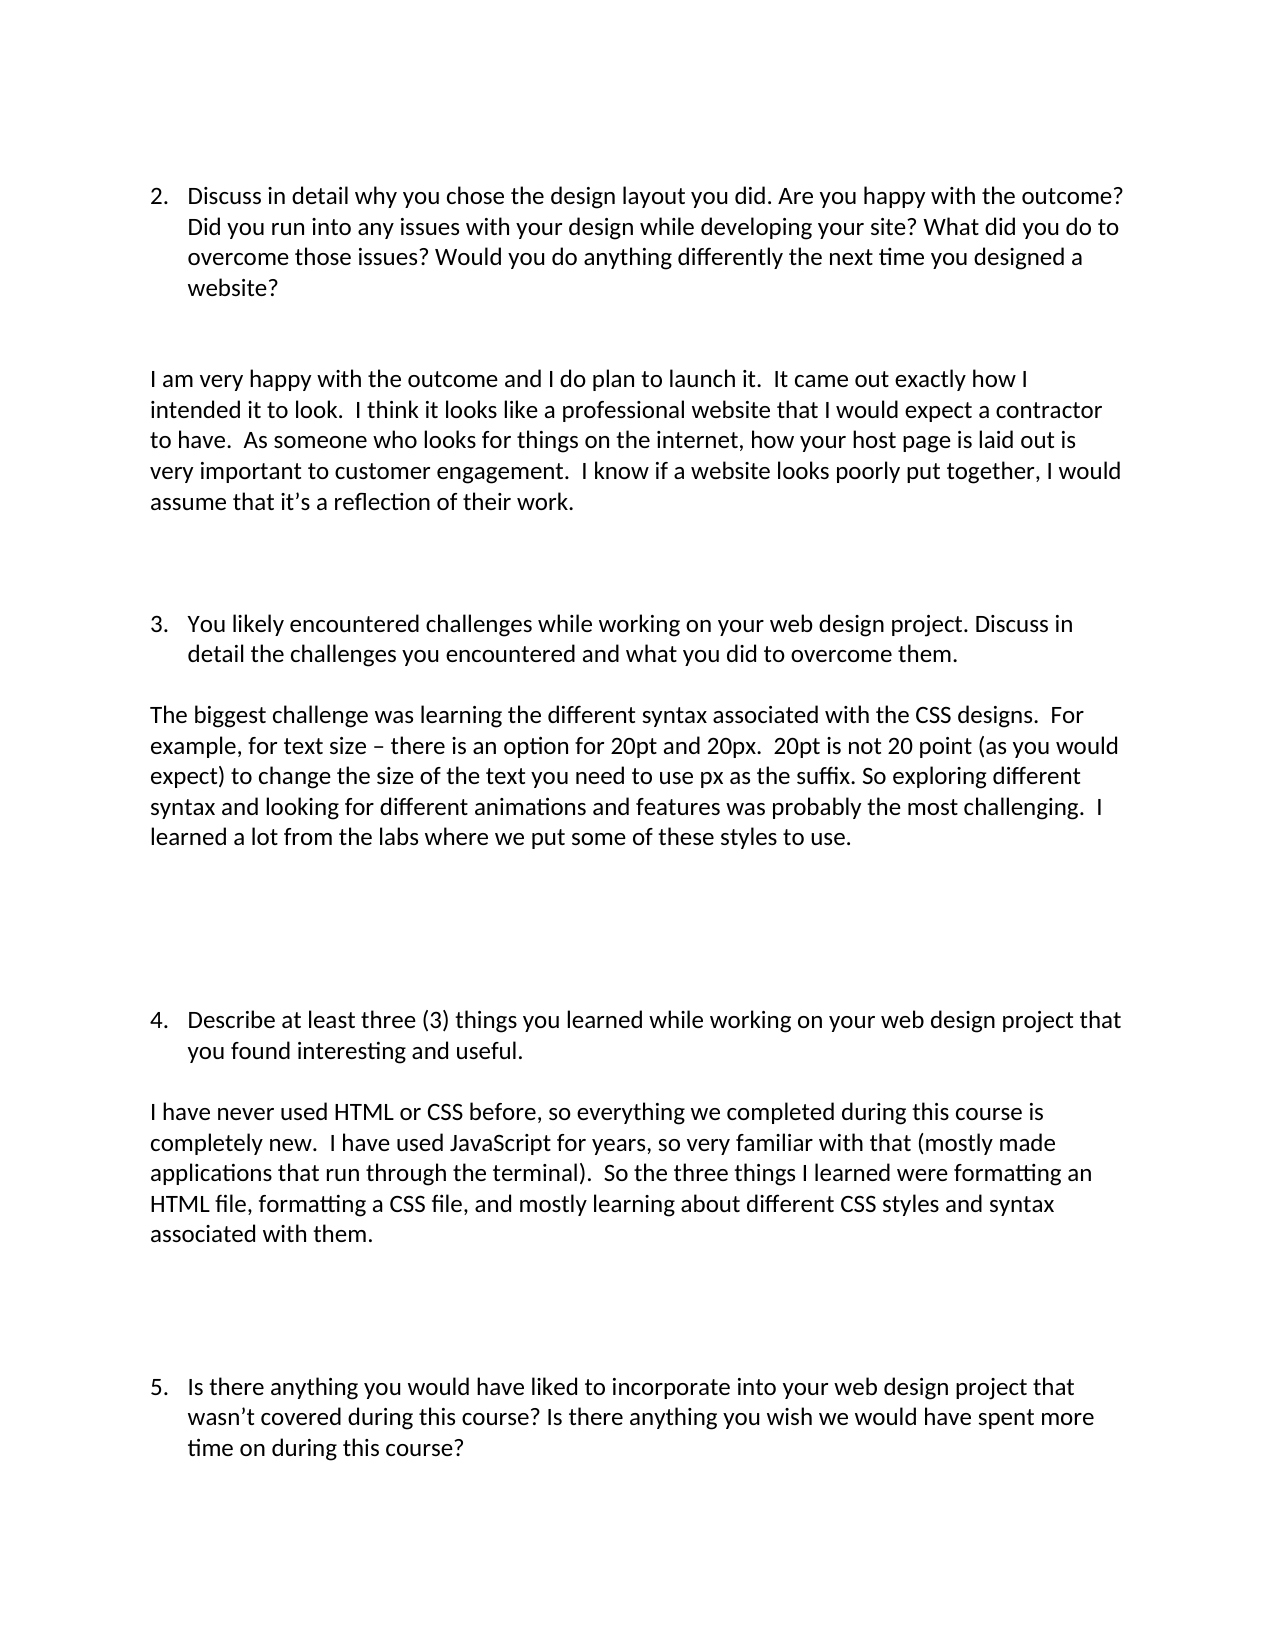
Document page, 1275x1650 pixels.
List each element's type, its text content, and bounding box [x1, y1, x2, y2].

list Discuss in detail why you chose the design layout you did. Are you happy with the outcome? Did you run into any issues with your design while developing your site? What did you do to overcome those issues? Would you do anything differently the next time you designed a website? [150, 181, 1125, 303]
text I have never used HTML or CSS before, so everything we completed during this course is completely new. I have used JavaScript for years, so very familiar with that (mostly made applications that run through the terminal). So the three things I learned were formatting an HTML file, formatting a CSS file, and mostly learning about different CSS styles and syntax associated with them. [150, 1096, 1125, 1249]
text I am very happy with the outcome and I do plan to launch it. It came out exactly how I intended it to look. I think it looks like a professional website that I would expect a contractor to have. As someone who looks for things on the internet, how your host page is laid out is very important to customer engagement. I know if a website looks poorly put together, I would assume that it’s a reflection of their work. [150, 364, 1125, 516]
list You likely encountered challenges while working on your web design project. Discuss in detail the challenges you encountered and what you did to overcome them. [150, 608, 1125, 669]
list Describe at least three (3) things you learned while working on your web design project that you found interesting and useful. [150, 1004, 1125, 1066]
text The biggest challenge was learning the different syntax associated with the CSS designs. For example, for text size – there is an option for 20pt and 20px. 20pt is not 20 point (as you would expect) to change the size of the text you need to use px as the suffix. So exploring different syntax and looking for different animations and features was probably the most challenging. I learned a lot from the labs where we put some of these styles to use. [150, 699, 1125, 852]
list Is there anything you would have liked to incorporate into your web design project that wasn’t covered during this course? Is there anything you wish we would have spent more time on during this course? [150, 1371, 1125, 1462]
